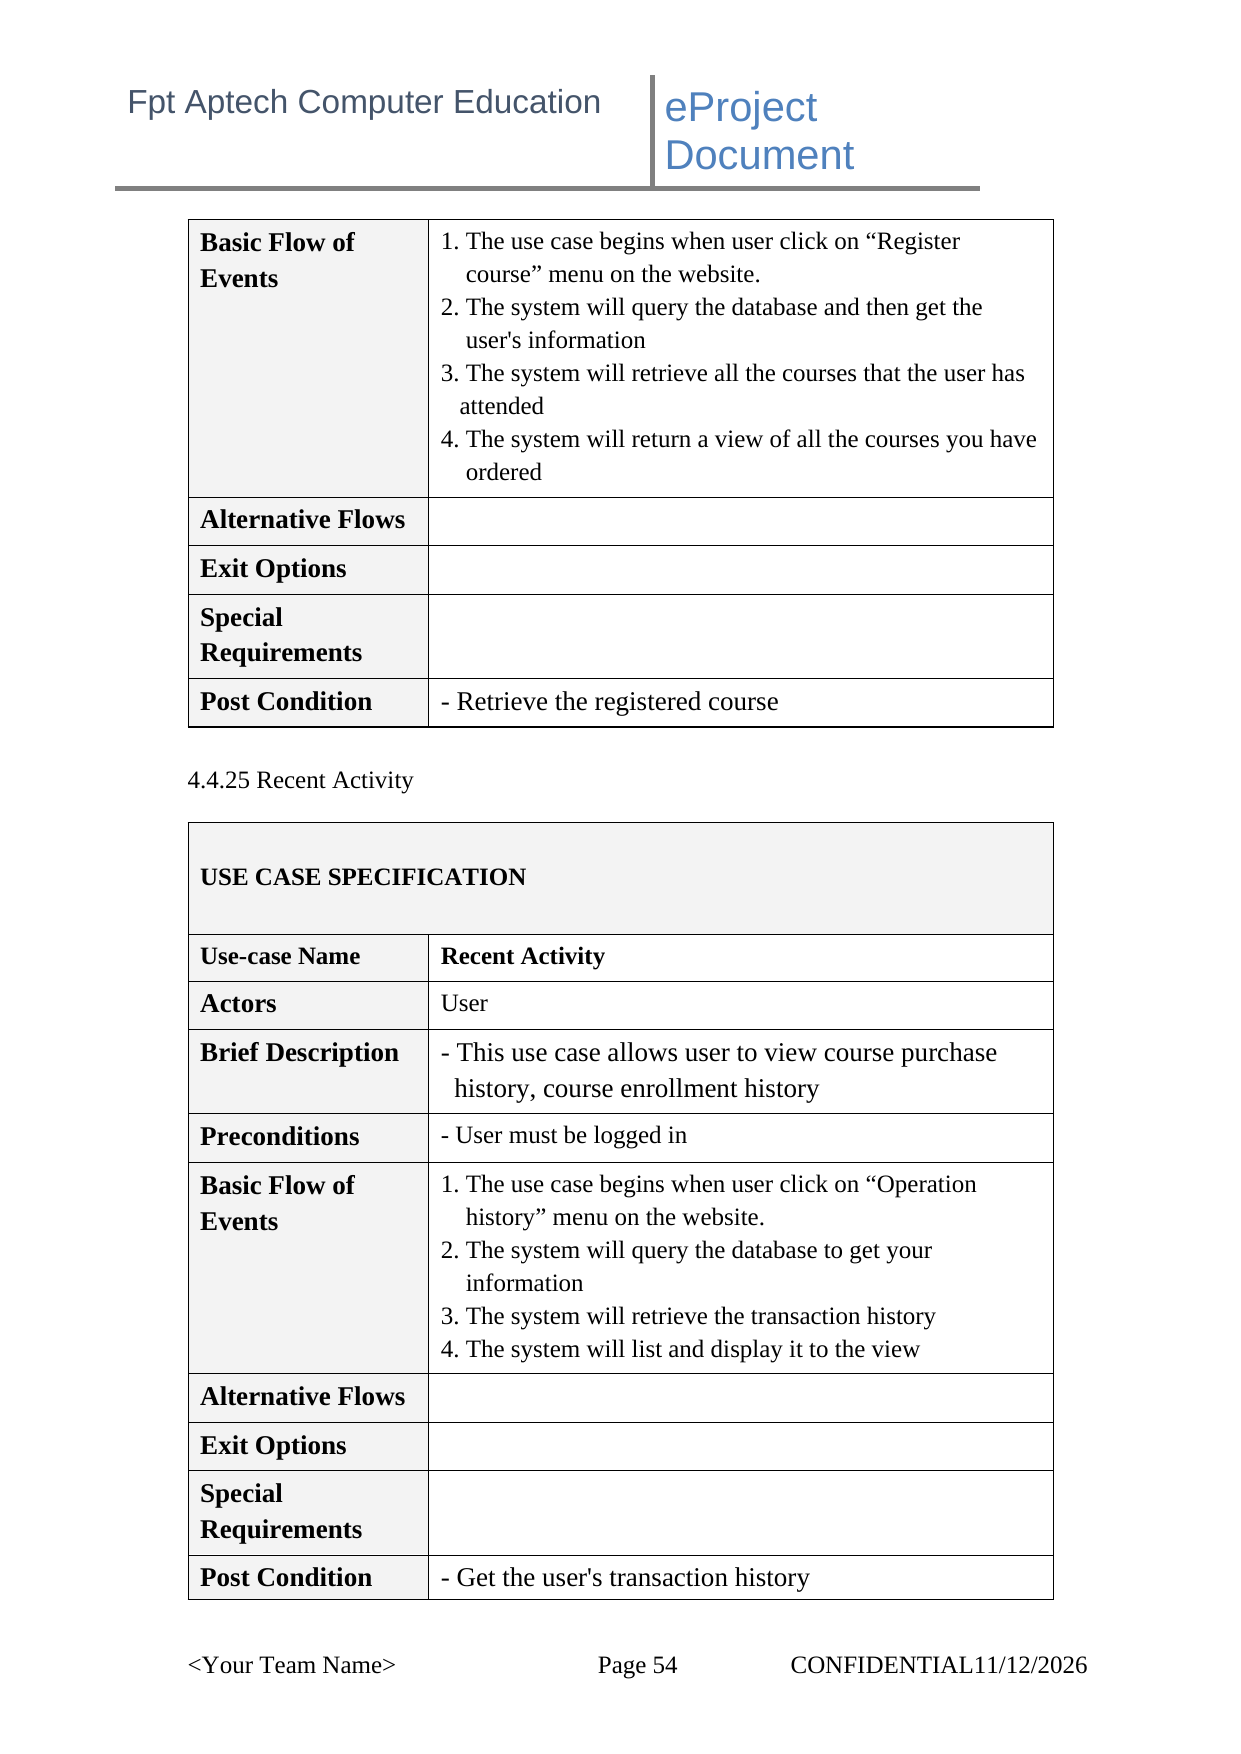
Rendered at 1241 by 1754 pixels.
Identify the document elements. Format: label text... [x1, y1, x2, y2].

table_cell Exit Options [189, 546, 428, 594]
table_cell Special Requirements [189, 1471, 428, 1554]
table_cell Basic Flow of Events [189, 220, 428, 497]
table_cell - This use case allows user to view course purchase history, course enrollment history [429, 1030, 1053, 1113]
table_cell 1. The use case begins when user click on “Register course” menu on the website. 2. The system will query the database and then get the user's information 3. The system will retrieve all the courses that the user has attended 4. The system will return a view of all the courses you have ordered [429, 220, 1053, 497]
table_cell Basic Flow of Events [189, 1163, 428, 1373]
table_cell Actors [189, 982, 428, 1029]
table_cell Post Condition [189, 679, 428, 726]
table_cell Brief Description [189, 1030, 428, 1113]
table_cell Use-case Name [189, 935, 428, 981]
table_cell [429, 1556, 1053, 1599]
table_cell Alternative Flows [189, 1374, 428, 1422]
table_cell Alternative Flows [189, 498, 428, 545]
table_cell - Retrieve the registered course [429, 679, 1053, 726]
table_cell [429, 498, 1053, 545]
table_cell Post Condition [189, 1556, 428, 1599]
table_cell [429, 595, 1053, 678]
table_cell 1. The use case begins when user click on “Operation history” menu on the website. 2. The system will query the database to get your information 3. The system will retrieve the transaction history 4. The system will list and display it to the view [429, 1163, 1053, 1373]
subtitle 4.4.25 Recent Activity [187, 765, 1053, 793]
table_cell [429, 1423, 1053, 1470]
table_cell Preconditions [189, 1114, 428, 1162]
table_cell Special Requirements [189, 595, 428, 678]
table_cell Exit Options [189, 1423, 428, 1470]
table_cell [429, 1471, 1053, 1554]
table_cell [429, 546, 1053, 594]
table_header USE CASE SPECIFICATION [189, 823, 1053, 934]
table_cell - User must be logged in [429, 1114, 1053, 1162]
table_cell User [429, 982, 1053, 1029]
table_cell [429, 1374, 1053, 1422]
table_cell Recent Activity [429, 935, 1053, 981]
